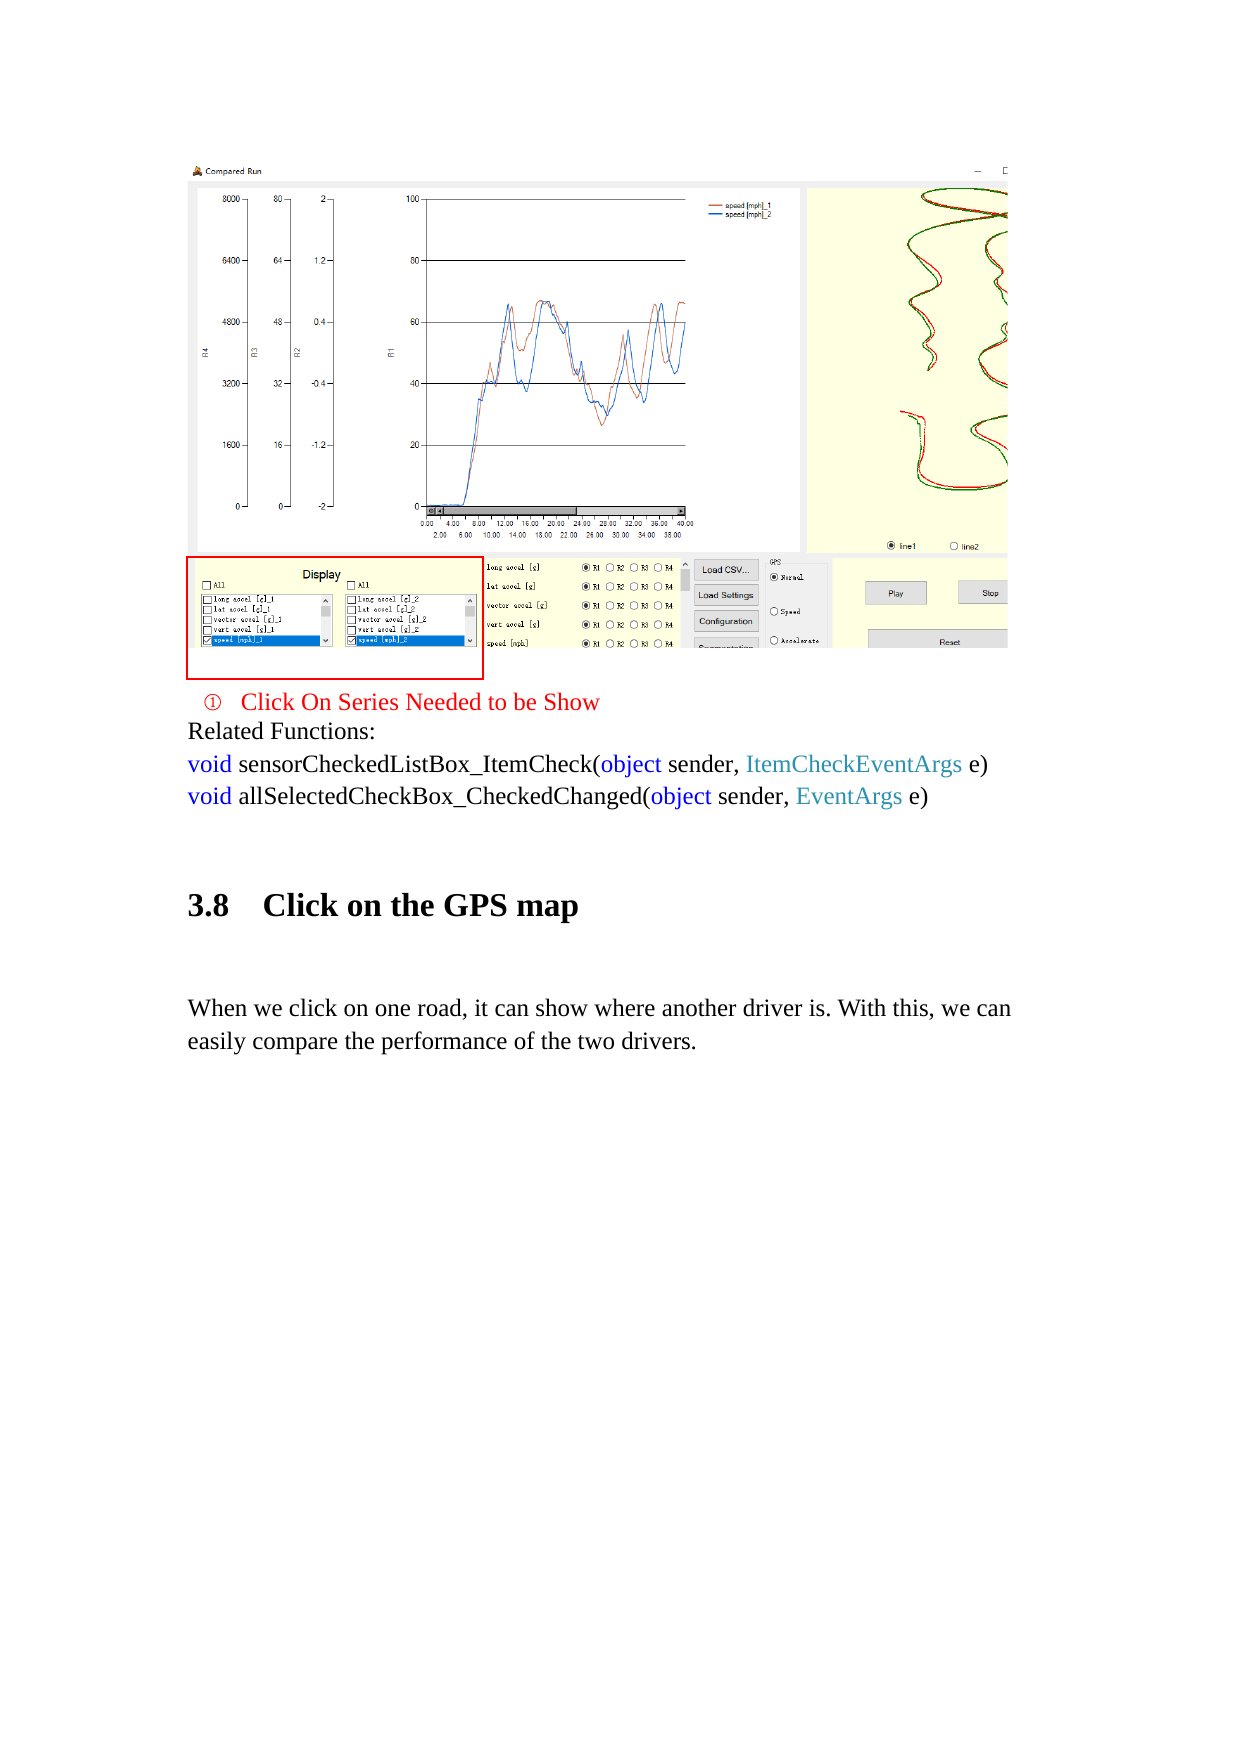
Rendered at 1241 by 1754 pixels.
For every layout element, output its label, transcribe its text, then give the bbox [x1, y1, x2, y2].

text When we click on one road, it can show where another driver is. With this, we can [187, 992, 1053, 1024]
picture [187, 162, 1008, 648]
picture [188, 558, 482, 648]
subtitle Click on the GPS map [187, 872, 1053, 937]
text Related Functions: [187, 714, 1053, 747]
text easily compare the performance of the two drivers. [187, 1024, 1053, 1057]
text void sensorCheckedListBox_ItemCheck(object sender, ItemCheckEventArgs e) [187, 747, 1053, 779]
text void allSelectedCheckBox_CheckedChanged(object sender, EventArgs e) [187, 779, 1053, 812]
